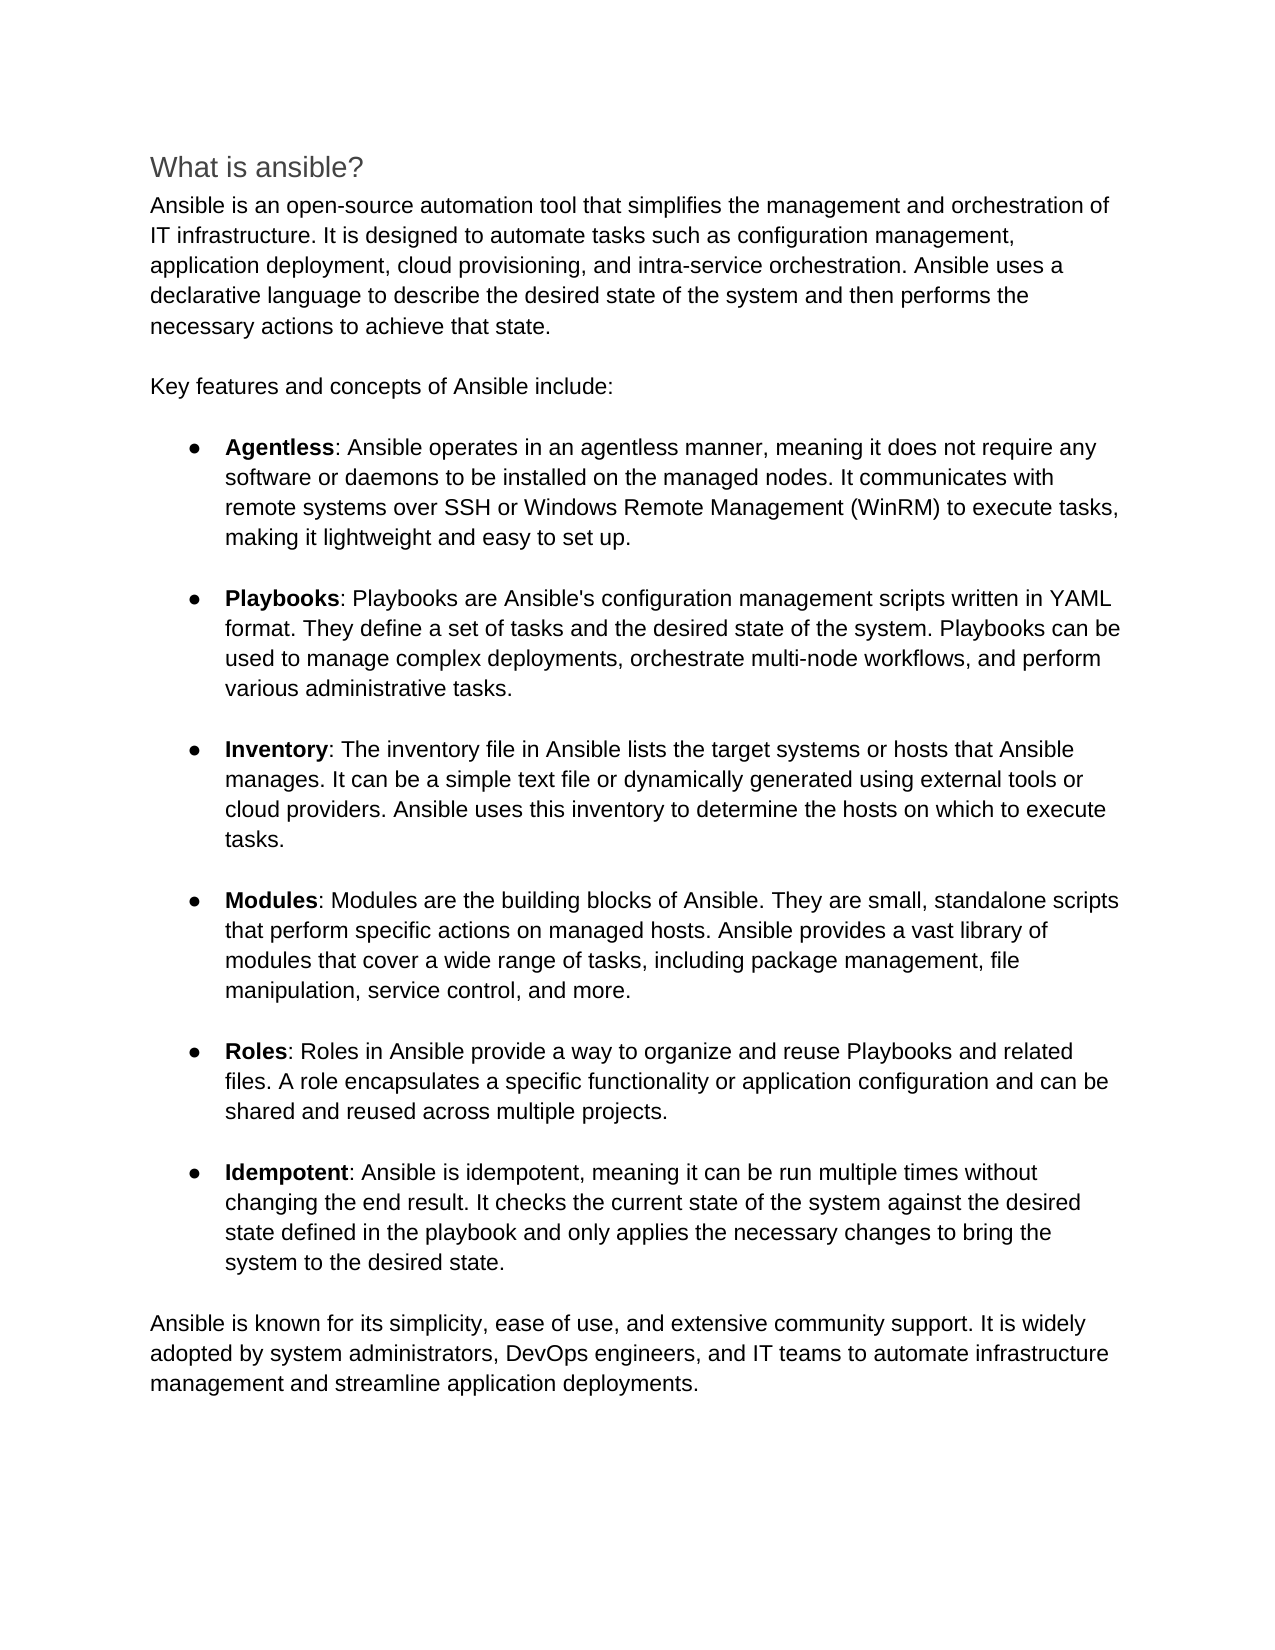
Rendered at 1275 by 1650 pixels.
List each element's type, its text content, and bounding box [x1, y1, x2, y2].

list Inventory: The inventory file in Ansible lists the target systems or hosts that Ansible manages. It can be a simple text file or dynamically generated using external tools or cloud providers. Ansible uses this inventory to determine the hosts on which to execute tasks. [187, 736, 1125, 853]
list Agentless: Ansible operates in an agentless manner, meaning it does not require any software or daemons to be installed on the managed nodes. It communicates with remote systems over SSH or Windows Remote Management (WinRM) to execute tasks, making it lightweight and easy to set up. [187, 433, 1125, 551]
text Ansible is known for its simplicity, ease of use, and extensive community support. It is widely adopted by system administrators, DevOps engineers, and IT teams to automate infrastructure management and streamline application deployments. [150, 1309, 1125, 1396]
list Modules: Modules are the building blocks of Ansible. They are small, standalone scripts that perform specific actions on managed hosts. Ansible provides a vast library of modules that cover a wide range of tasks, including package management, file manipulation, service control, and more. [187, 887, 1125, 1004]
list Roles: Roles in Ansible provide a way to organize and reuse Playbooks and related files. A role encapsulates a specific functionality or application configuration and can be shared and reused across multiple projects. [187, 1038, 1125, 1124]
text Ansible is an open-source automation tool that simplifies the management and orchestration of IT infrastructure. It is designed to automate tasks such as configuration management, application deployment, cloud provisioning, and intra-service orchestration. Ansible uses a declarative language to describe the desired state of the system and then performs the necessary actions to achieve that state. [150, 192, 1125, 339]
list Idempotent: Ansible is idempotent, meaning it can be run multiple times without changing the end result. It checks the current state of the system against the desired state defined in the playbook and only applies the necessary changes to bring the system to the desired state. [187, 1158, 1125, 1276]
subtitle What is ansible? [150, 150, 1125, 183]
list Playbooks: Playbooks are Ansible's configuration management scripts written in YAML format. They define a set of tasks and the desired state of the system. Playbooks can be used to manage complex deployments, orchestrate multi-node workflows, and perform various administrative tasks. [187, 584, 1125, 702]
text Key features and concepts of Ansible include: [150, 373, 1125, 399]
